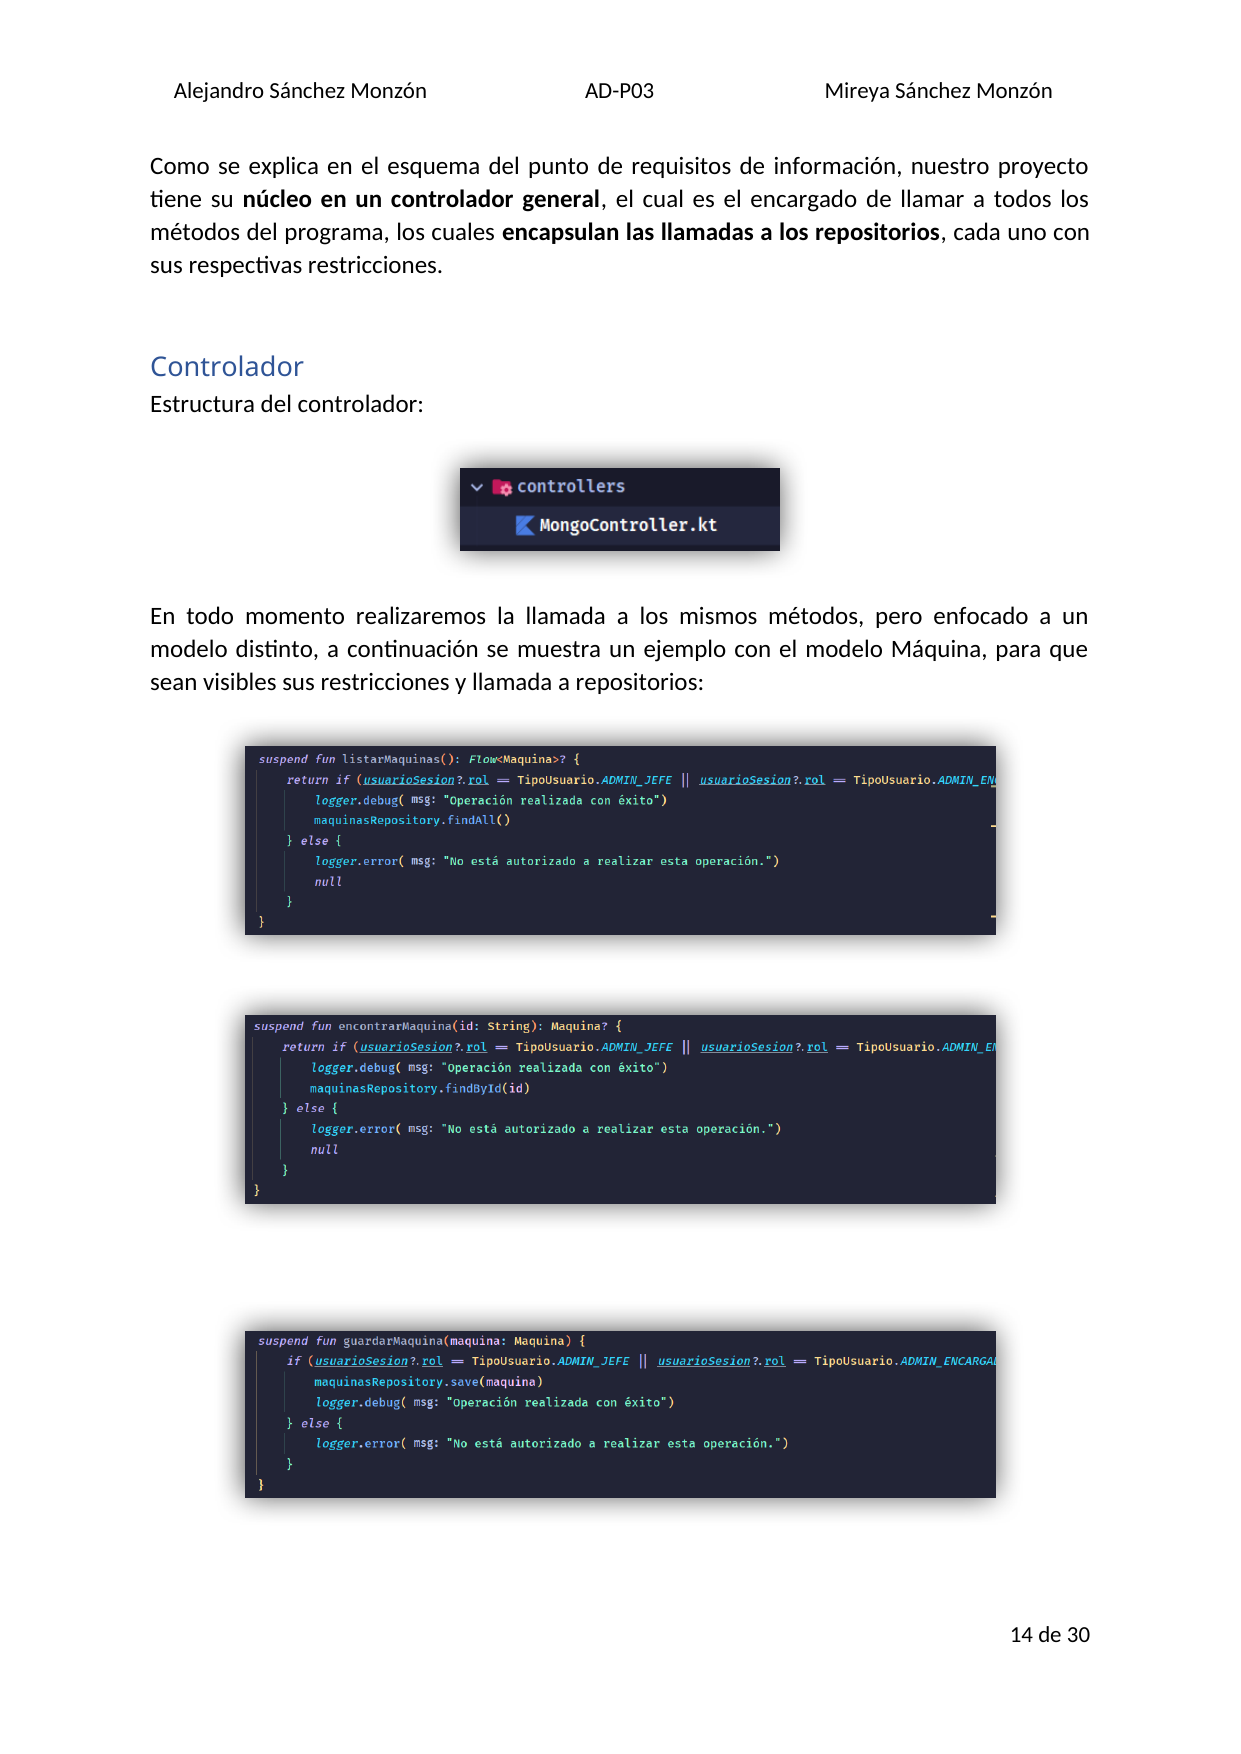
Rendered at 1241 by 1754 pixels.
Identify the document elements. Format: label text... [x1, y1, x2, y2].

subtitle Controlador [150, 348, 1090, 385]
picture [245, 1331, 996, 1498]
picture [245, 1015, 996, 1204]
text Como se explica en el esquema del punto de requisitos de información, nuestro proyecto tiene su núcleo en un controlador general, el cual es el encargado de llamar a todos los métodos del programa, los cuales encapsulan las llamadas a los repositorios, cada uno con sus respectivas restricciones. [150, 150, 1090, 279]
picture [460, 468, 780, 551]
picture [245, 746, 996, 935]
text En todo momento realizaremos la llamada a los mismos métodos, pero enfocado a un modelo distinto, a continuación se muestra un ejemplo con el modelo Máquina, para que sean visibles sus restricciones y llamada a repositorios: [150, 600, 1090, 696]
text Estructura del controlador: [150, 388, 1090, 418]
